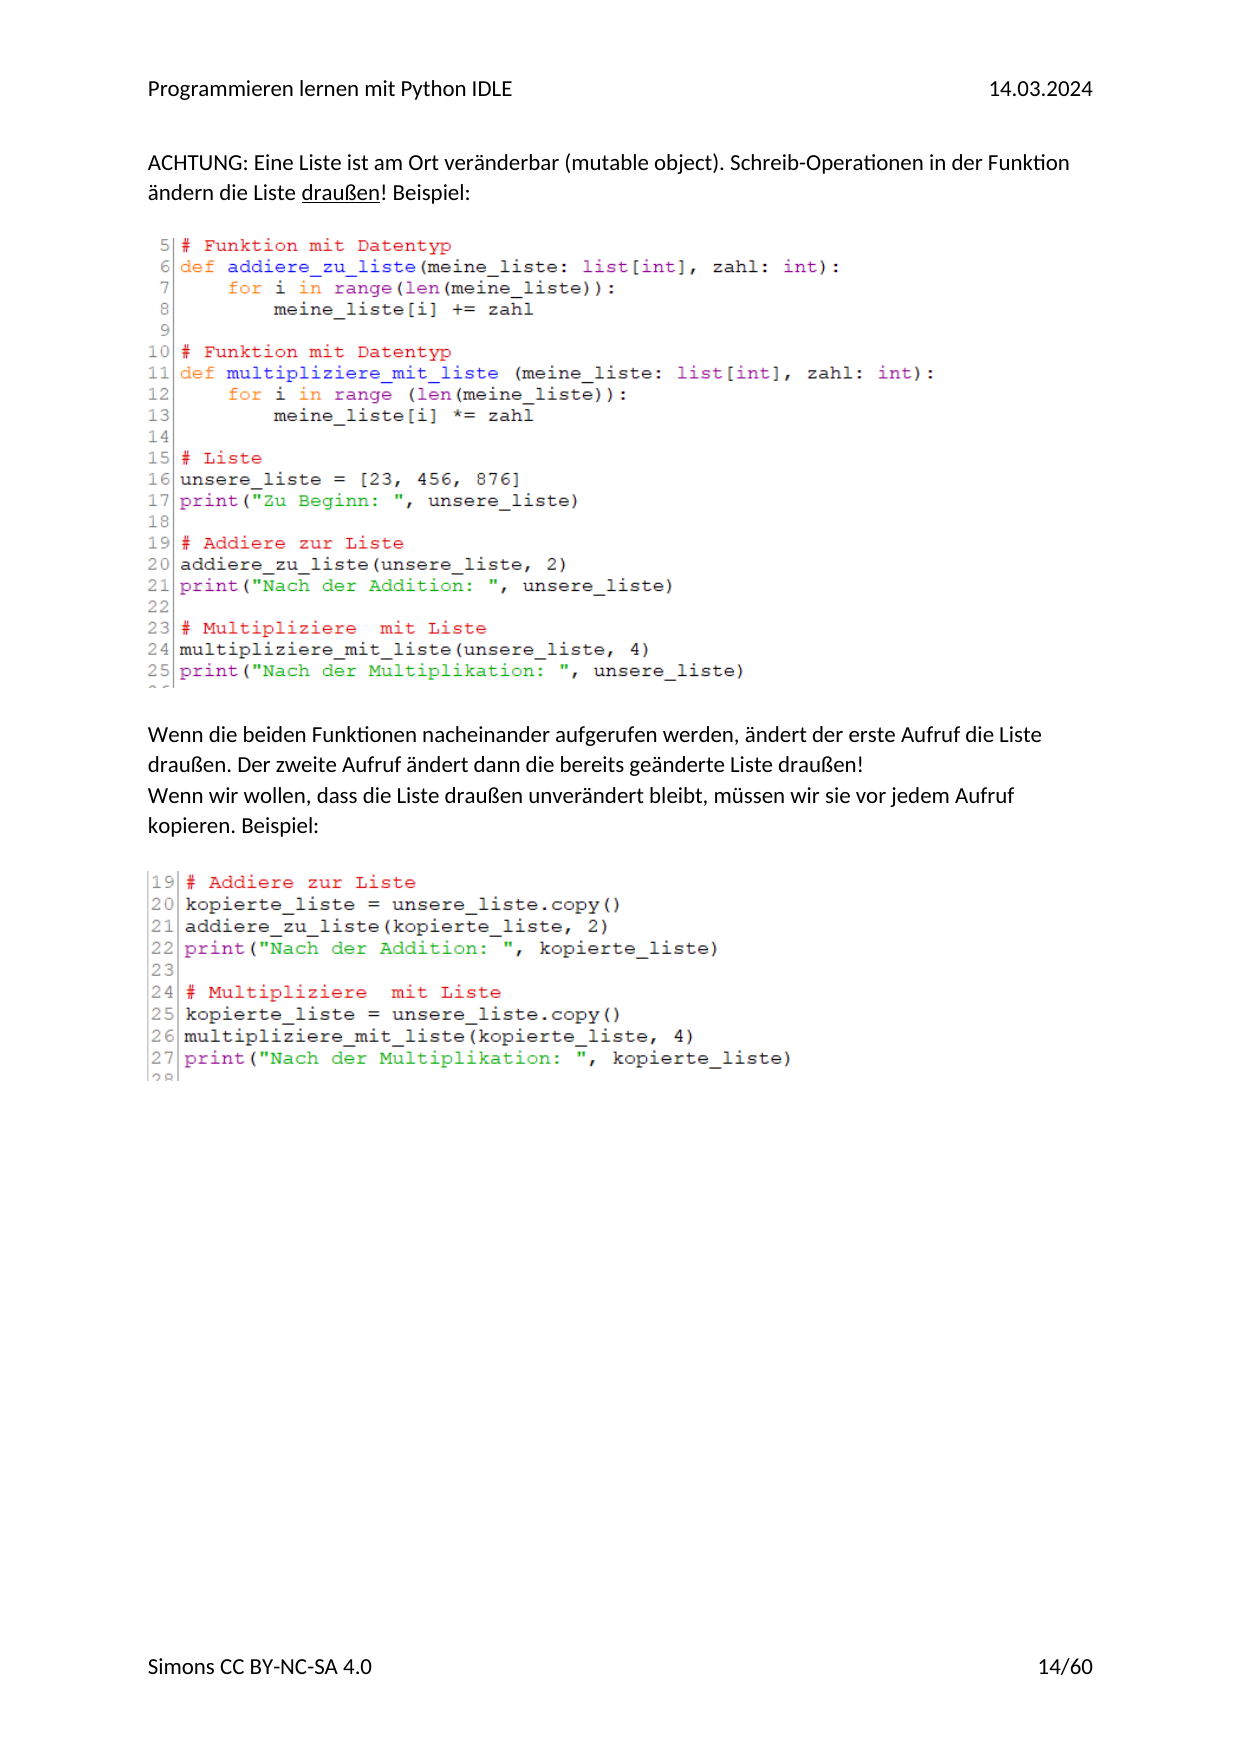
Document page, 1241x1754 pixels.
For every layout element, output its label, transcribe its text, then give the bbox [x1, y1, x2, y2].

picture [147, 238, 1012, 688]
picture [147, 871, 840, 1081]
text Wenn wir wollen, dass die Liste draußen unverändert bleibt, müssen wir sie vor jedem Aufruf kopieren. Beispiel: [148, 781, 1092, 839]
text Wenn die beiden Funktionen nacheinander aufgerufen werden, ändert der erste Aufruf die Liste draußen. Der zweite Aufruf ändert dann die bereits geänderte Liste draußen! [148, 720, 1092, 779]
text ACHTUNG: Eine Liste ist am Ort veränderbar (mutable object). Schreib-Operationen in der Funktion ändern die Liste draußen! Beispiel: [148, 148, 1092, 206]
